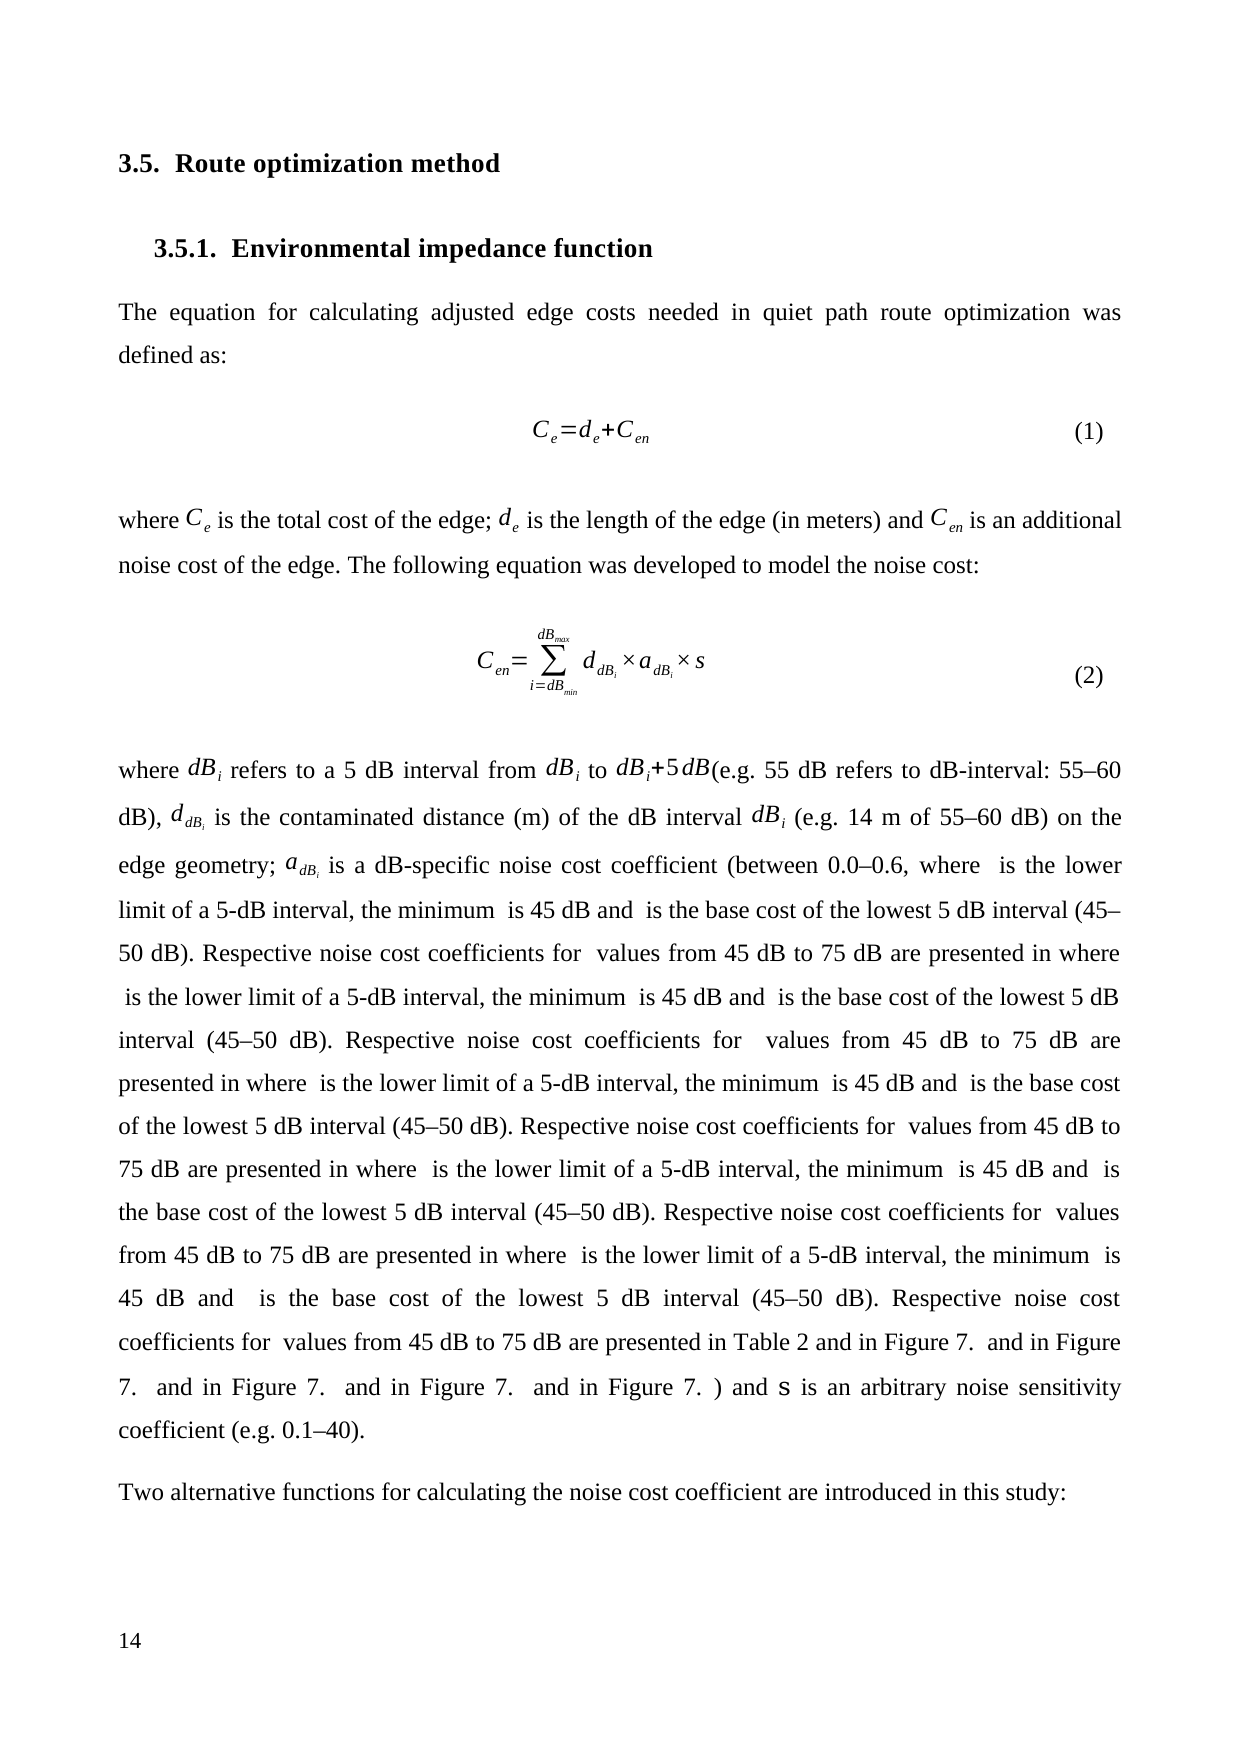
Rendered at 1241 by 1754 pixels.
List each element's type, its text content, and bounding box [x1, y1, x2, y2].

subtitle Route optimization method [118, 148, 1122, 179]
table_header (1) [1064, 403, 1121, 503]
text The equation for calculating adjusted edge costs needed in quiet path route optimization was defined as: [118, 297, 1122, 369]
subtitle Environmental impedance function [118, 232, 1122, 263]
text Two alternative functions for calculating the noise cost coefficient are introduced in this study: [118, 1477, 1122, 1506]
table_header (2) [1064, 613, 1127, 753]
text where refers to a 5 dB interval from to (e.g. 55 dB refers to dB-interval: 55–60 dB), is the contaminated distance (m) of the dB interval (e.g. 14 m of 55–60 dB) on the edge geometry; is a dB-specific noise cost coefficient (between 0.0–0.6, Table 2) and s is an arbitrary noise sensitivity coefficient (e.g. 0.1–40). [118, 754, 1122, 1444]
table_header [119, 403, 1063, 503]
text where is the total cost of the edge; is the length of the edge (in meters) and is an additional noise cost of the edge. The following equation was developed to model the noise cost: [118, 504, 1122, 578]
table_header [119, 613, 1063, 753]
